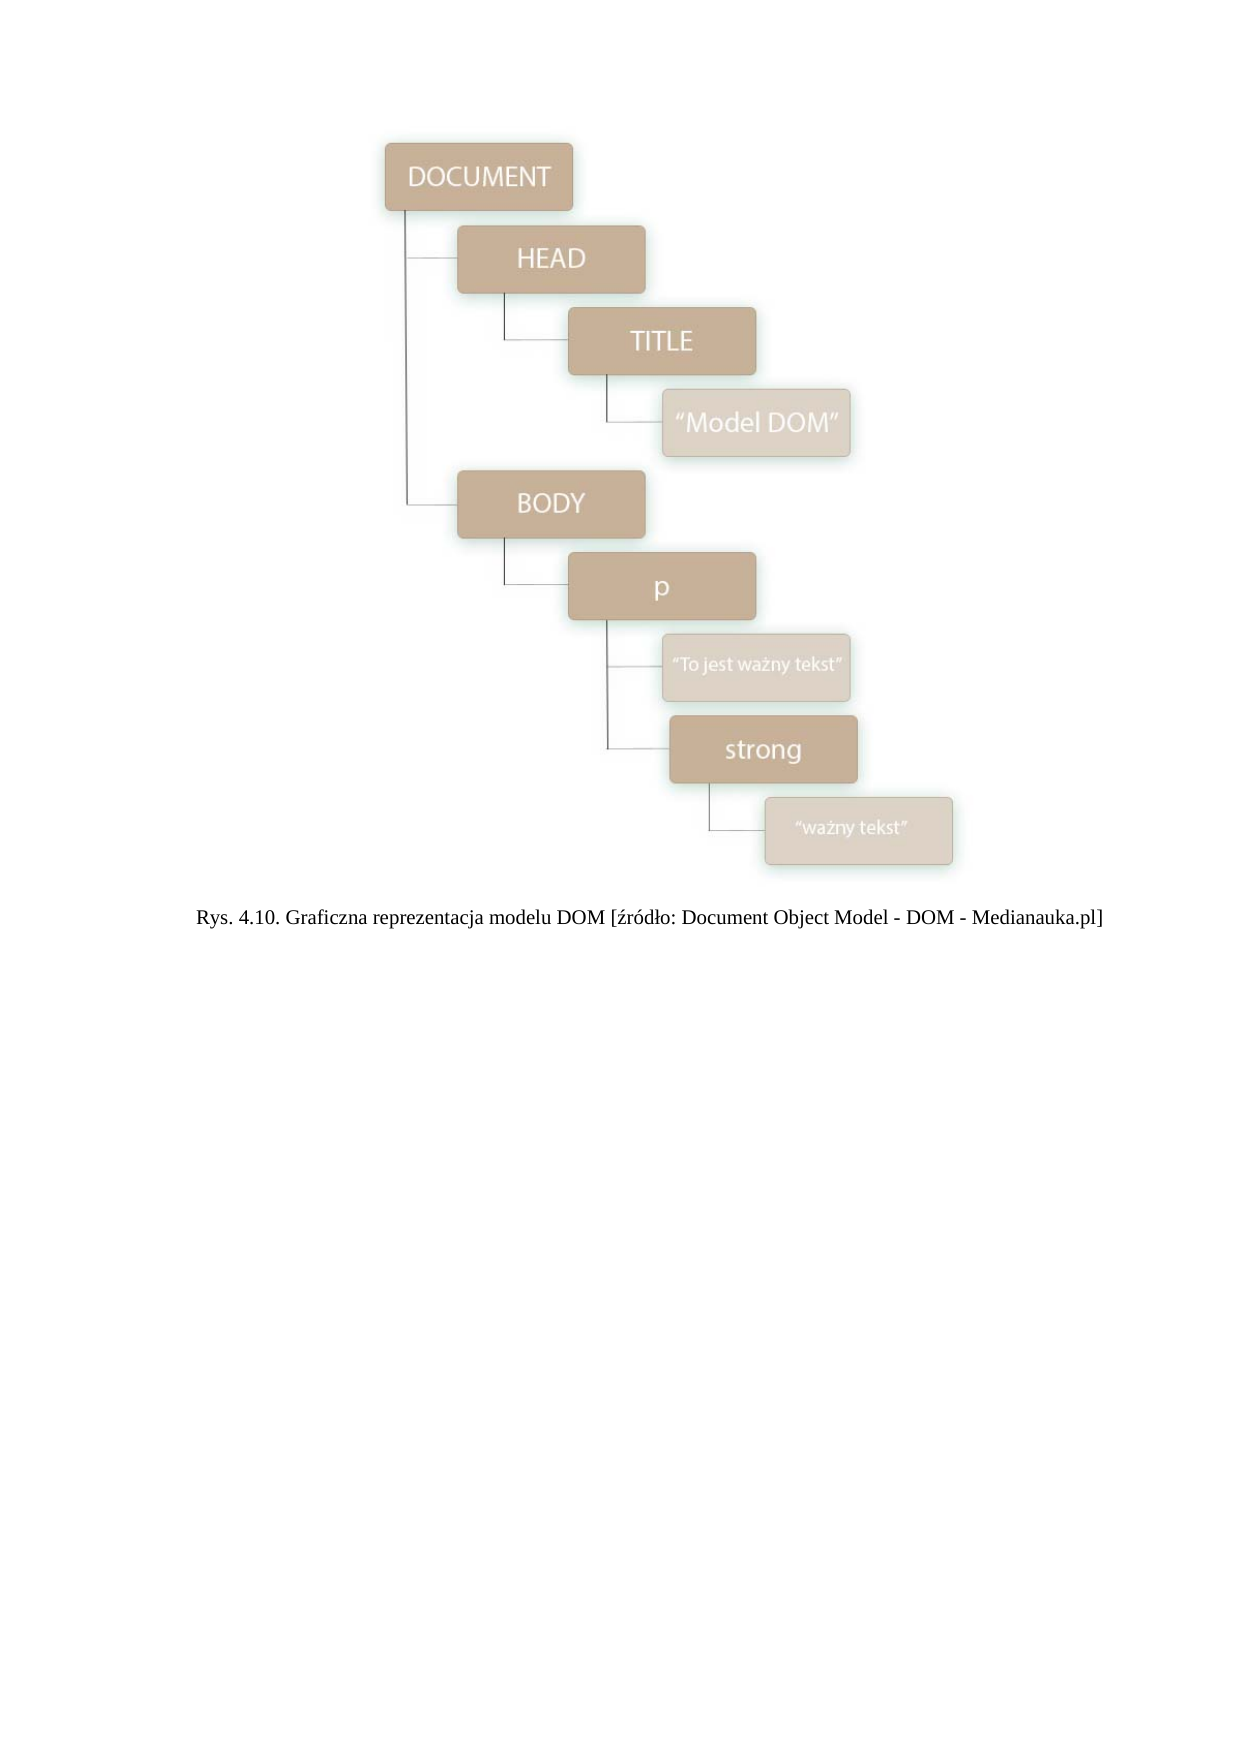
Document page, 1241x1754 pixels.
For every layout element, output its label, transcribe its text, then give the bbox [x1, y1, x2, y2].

picture [360, 118, 981, 891]
text Rys. 4.5. Graficzna reprezentacja modelu DOM [źródło: Document Object Model - DOM - Medianauka.pl] [177, 905, 1122, 929]
